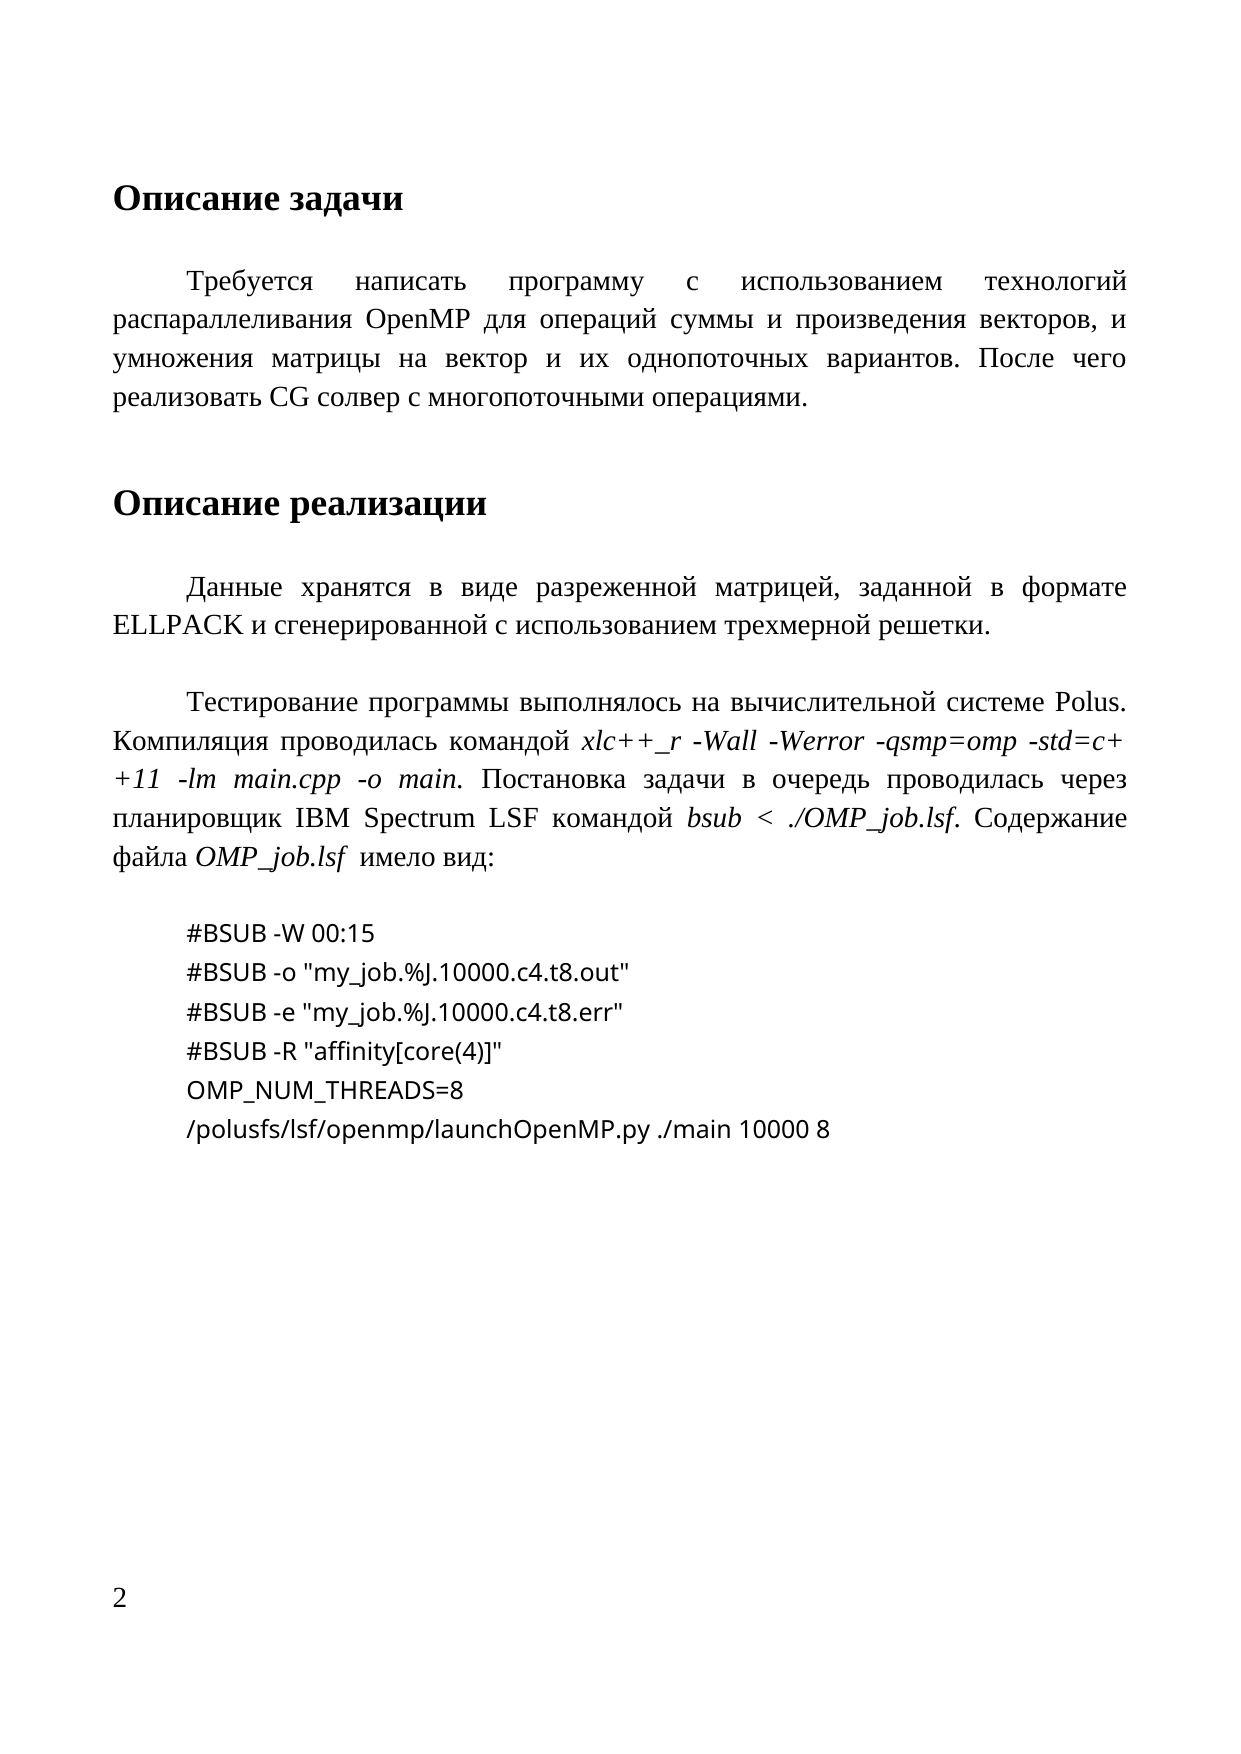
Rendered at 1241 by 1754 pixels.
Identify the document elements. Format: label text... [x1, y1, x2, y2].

text Тестирование программы выполнялось на вычислительной системе Polus. Компиляция проводилась командой xlc++_r -Wall -Werror -qsmp=omp -std=c++11 -lm main.cpp -o main. Постановка задачи в очередь проводилась через планировщик IBM Spectrum LSF командой bsub < ./OMP_job.lsf. Содержание файла OMP_job.lsf имело вид: [112, 684, 1128, 872]
text #BSUB -e "my_job.%J.10000.c4.t8.err" [112, 994, 1128, 1028]
text #BSUB -o "my_job.%J.10000.c4.t8.out" [112, 955, 1128, 989]
text /polusfs/lsf/openmp/launchOpenMP.py ./main 10000 8 [112, 1112, 1128, 1146]
text #BSUB -R "affinity[core(4)]" [112, 1033, 1128, 1067]
text Требуется написать программу с использованием технологий распараллеливания OpenMP для операций суммы и произведения векторов, и умножения матрицы на вектор и их однопоточных вариантов. После чего реализовать CG солвер с многопоточными операциями. [112, 263, 1128, 412]
subtitle Описание реализации [112, 481, 1128, 524]
text Данные хранятся в виде разреженной матрицей, заданной в формате ELLPACK и сгенерированной с использованием трехмерной решетки. [112, 569, 1128, 641]
text OMP_NUM_THREADS=8 [112, 1072, 1128, 1107]
subtitle Описание задачи [112, 175, 1128, 218]
text #BSUB -W 00:15 [112, 916, 1128, 950]
